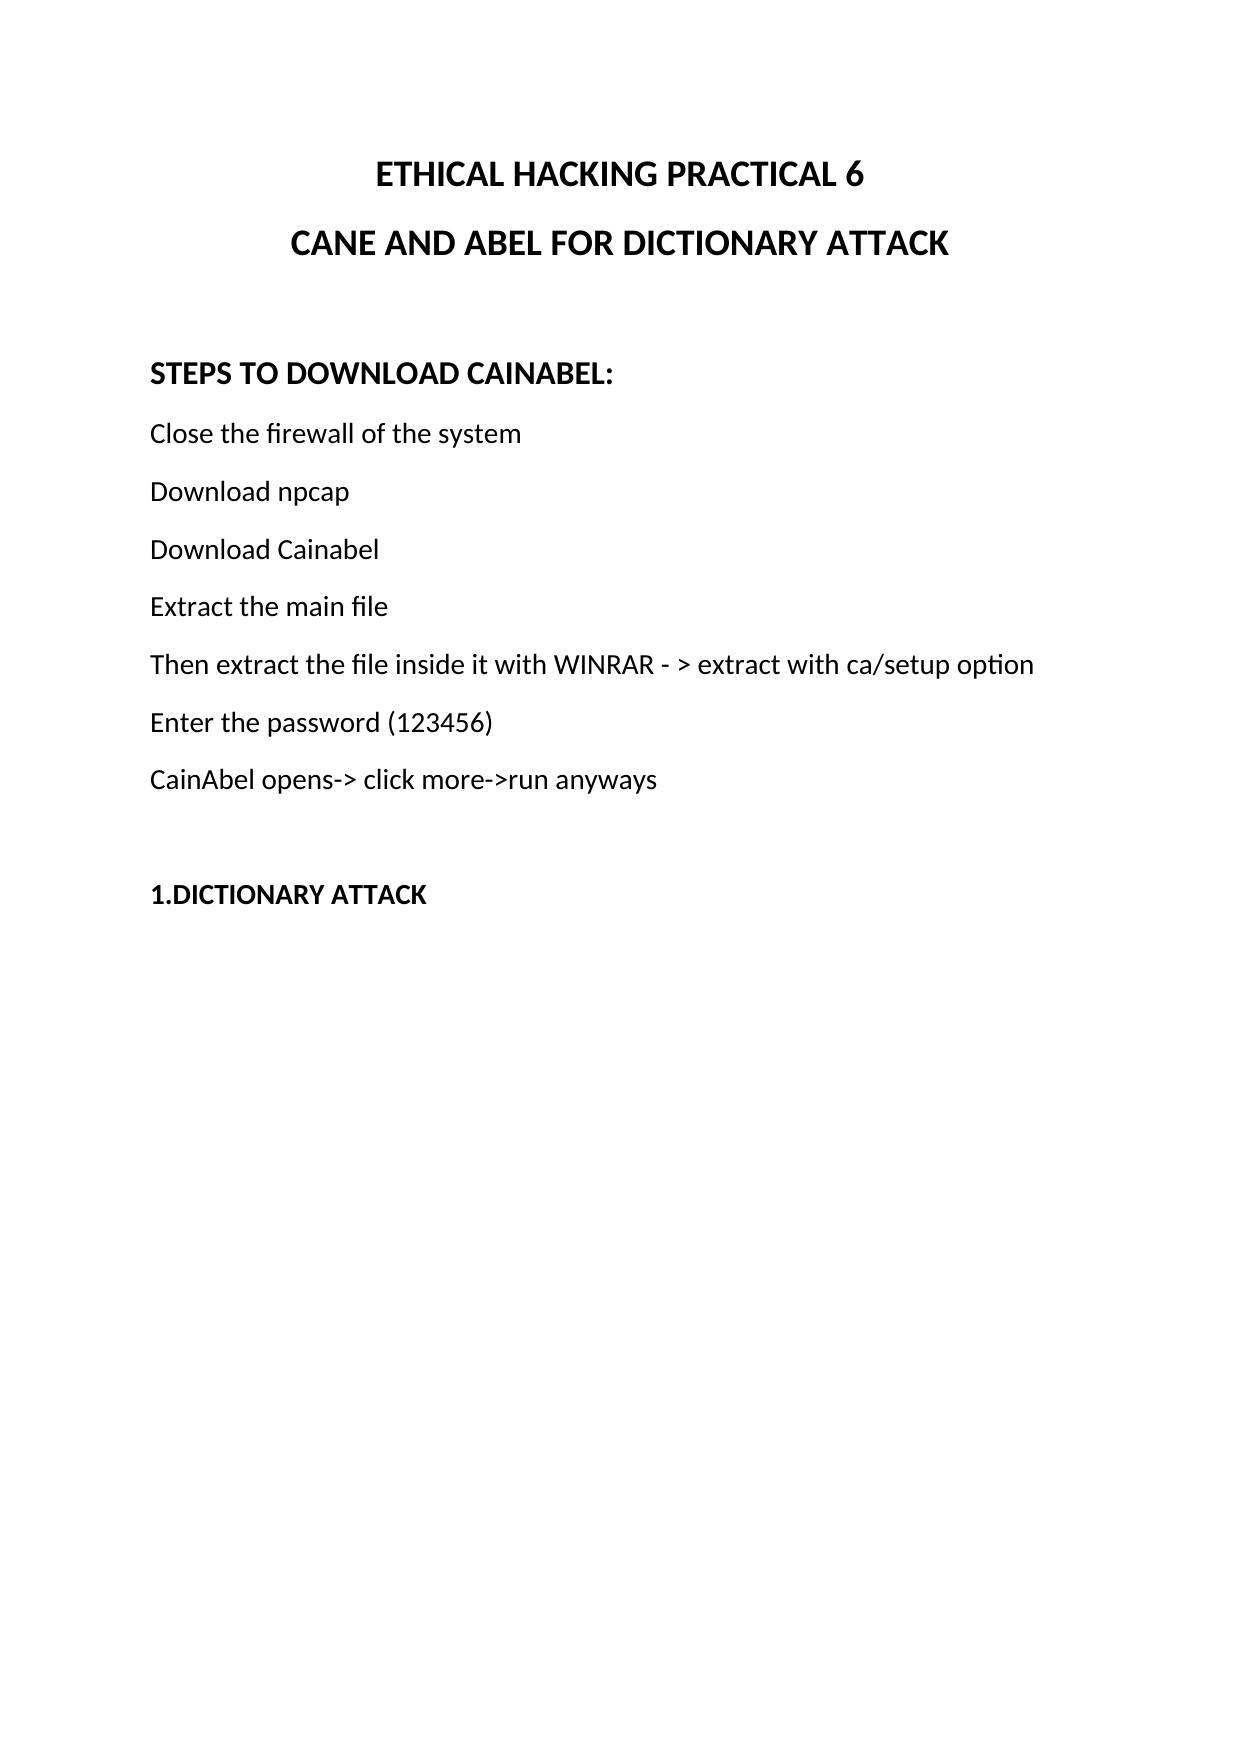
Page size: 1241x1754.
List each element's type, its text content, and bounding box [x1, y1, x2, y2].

text STEPS TO DOWNLOAD CAINABEL: [150, 352, 1090, 393]
text Enter the password (123456) [150, 704, 1090, 739]
text ETHICAL HACKING PRACTICAL 6 [150, 150, 1090, 196]
text CANE AND ABEL FOR DICTIONARY ATTACK [150, 219, 1090, 265]
text Close the firewall of the system [150, 416, 1090, 451]
text CainAbel opens-> click more->run anyways [150, 761, 1090, 797]
text Then extract the file inside it with WINRAR - > extract with ca/setup option [150, 646, 1090, 682]
text Download Cainabel [150, 531, 1090, 566]
text Extract the main file [150, 588, 1090, 624]
text 1.DICTIONARY ATTACK [150, 876, 1090, 912]
text Download npcap [150, 473, 1090, 509]
